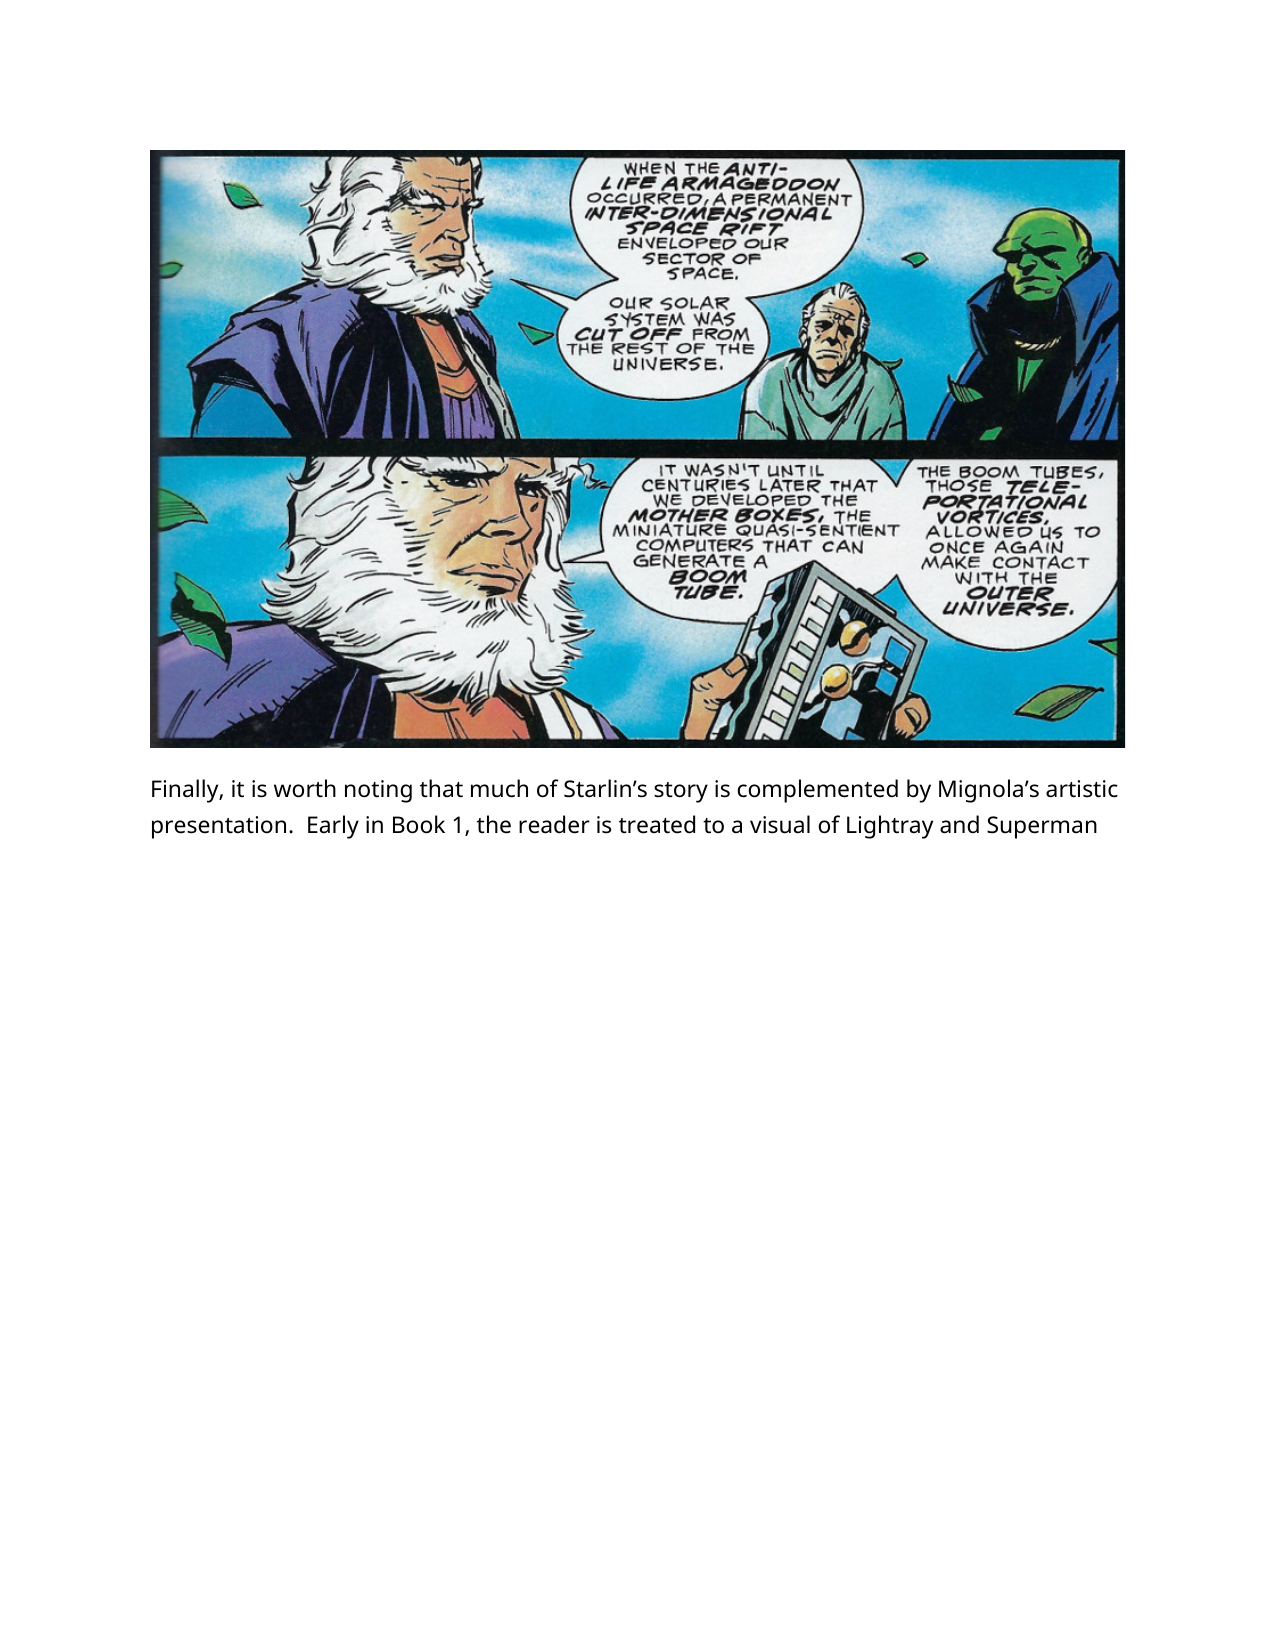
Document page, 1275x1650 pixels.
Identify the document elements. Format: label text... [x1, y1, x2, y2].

picture [150, 150, 1125, 748]
text Finally, it is worth noting that much of Starlin’s story is complemented by Mignola’s artistic presentation. Early in Book 1, the reader is treated to a visual of Lightray and Superman [150, 773, 1125, 840]
